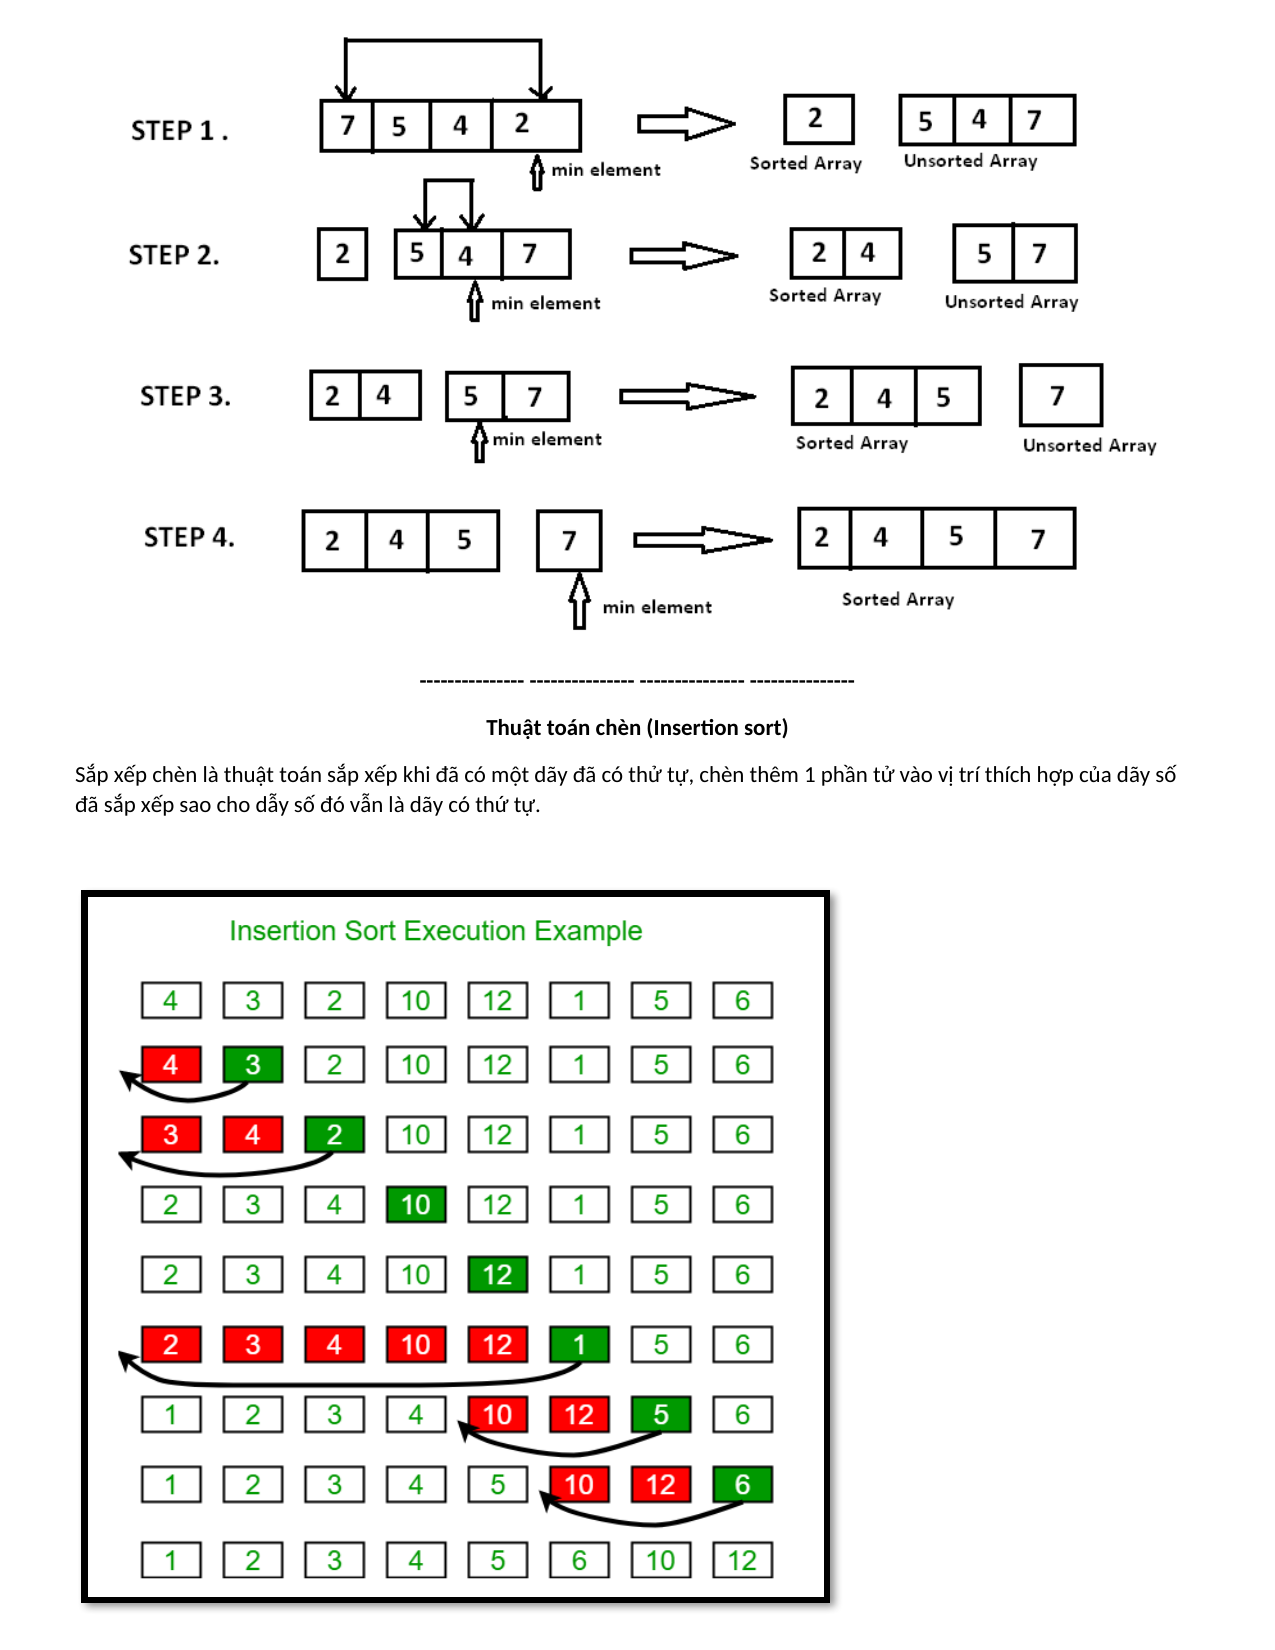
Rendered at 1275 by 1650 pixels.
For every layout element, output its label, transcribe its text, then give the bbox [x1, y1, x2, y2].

text --------------- --------------- --------------- --------------- [75, 666, 1200, 694]
text Thuật toán chèn (Insertion sort) [75, 713, 1200, 741]
text Sắp xếp chèn là thuật toán sắp xếp khi đã có một dãy đã có thử tự, chèn thêm 1 phần tử vào vị trí thích hợp của dãy số đã sắp xếp sao cho dẫy số đó vẫn là dãy có thứ tự. [75, 760, 1200, 818]
picture [75, 0, 1200, 648]
picture [88, 897, 824, 1597]
